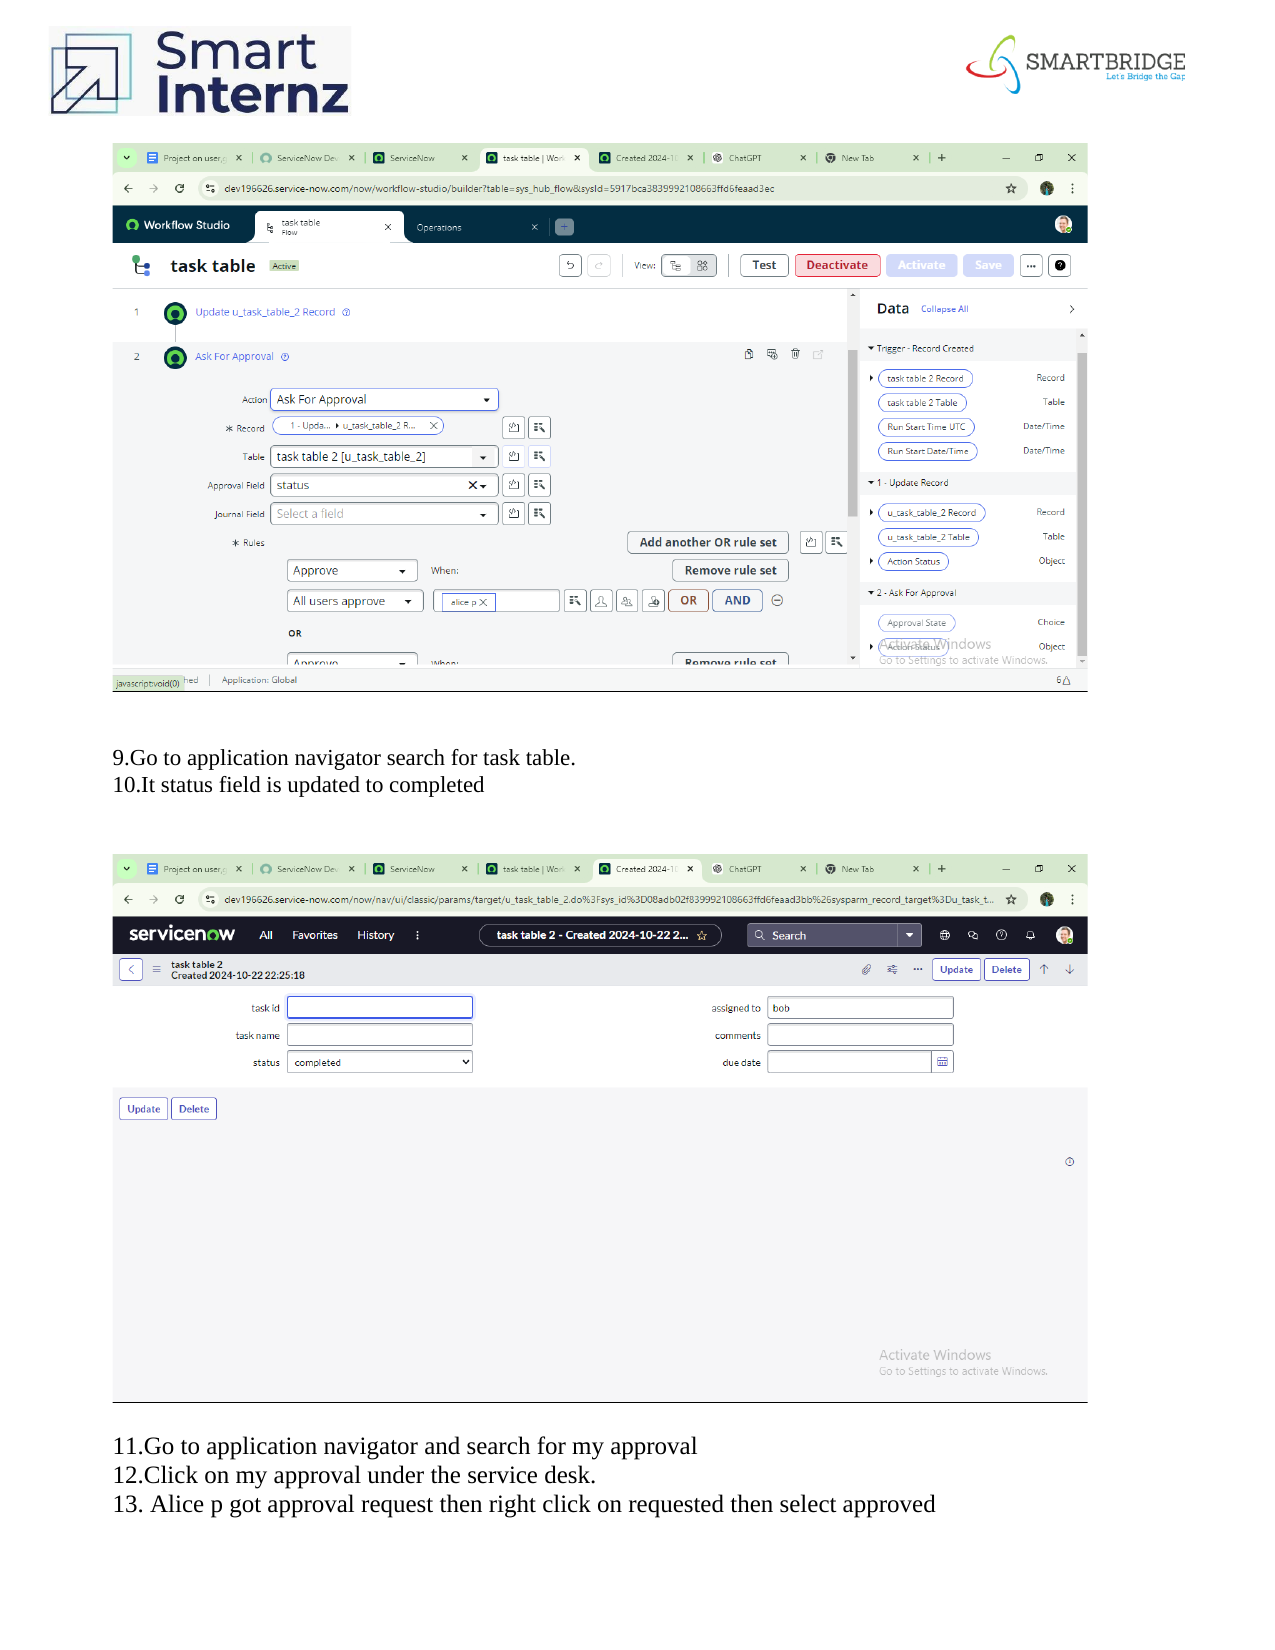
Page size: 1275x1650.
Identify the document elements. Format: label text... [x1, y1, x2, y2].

text 12.Click on my approval under the service desk. [112, 1460, 1162, 1489]
picture [965, 34, 1185, 94]
text 11.Go to application navigator and search for my approval [112, 1431, 1162, 1460]
picture [127, 219, 138, 229]
text 13. Alice p got approval request then right click on requested then select approved [112, 1489, 1162, 1517]
picture [556, 219, 573, 235]
picture [112, 143, 1088, 205]
text 9.Go to application navigator search for task table. [112, 744, 1162, 771]
picture [173, 221, 179, 228]
text 10.It status field is updated to completed [112, 771, 1162, 797]
picture [48, 26, 352, 116]
picture [112, 854, 1088, 1403]
picture [112, 212, 1088, 692]
picture [1056, 216, 1071, 232]
